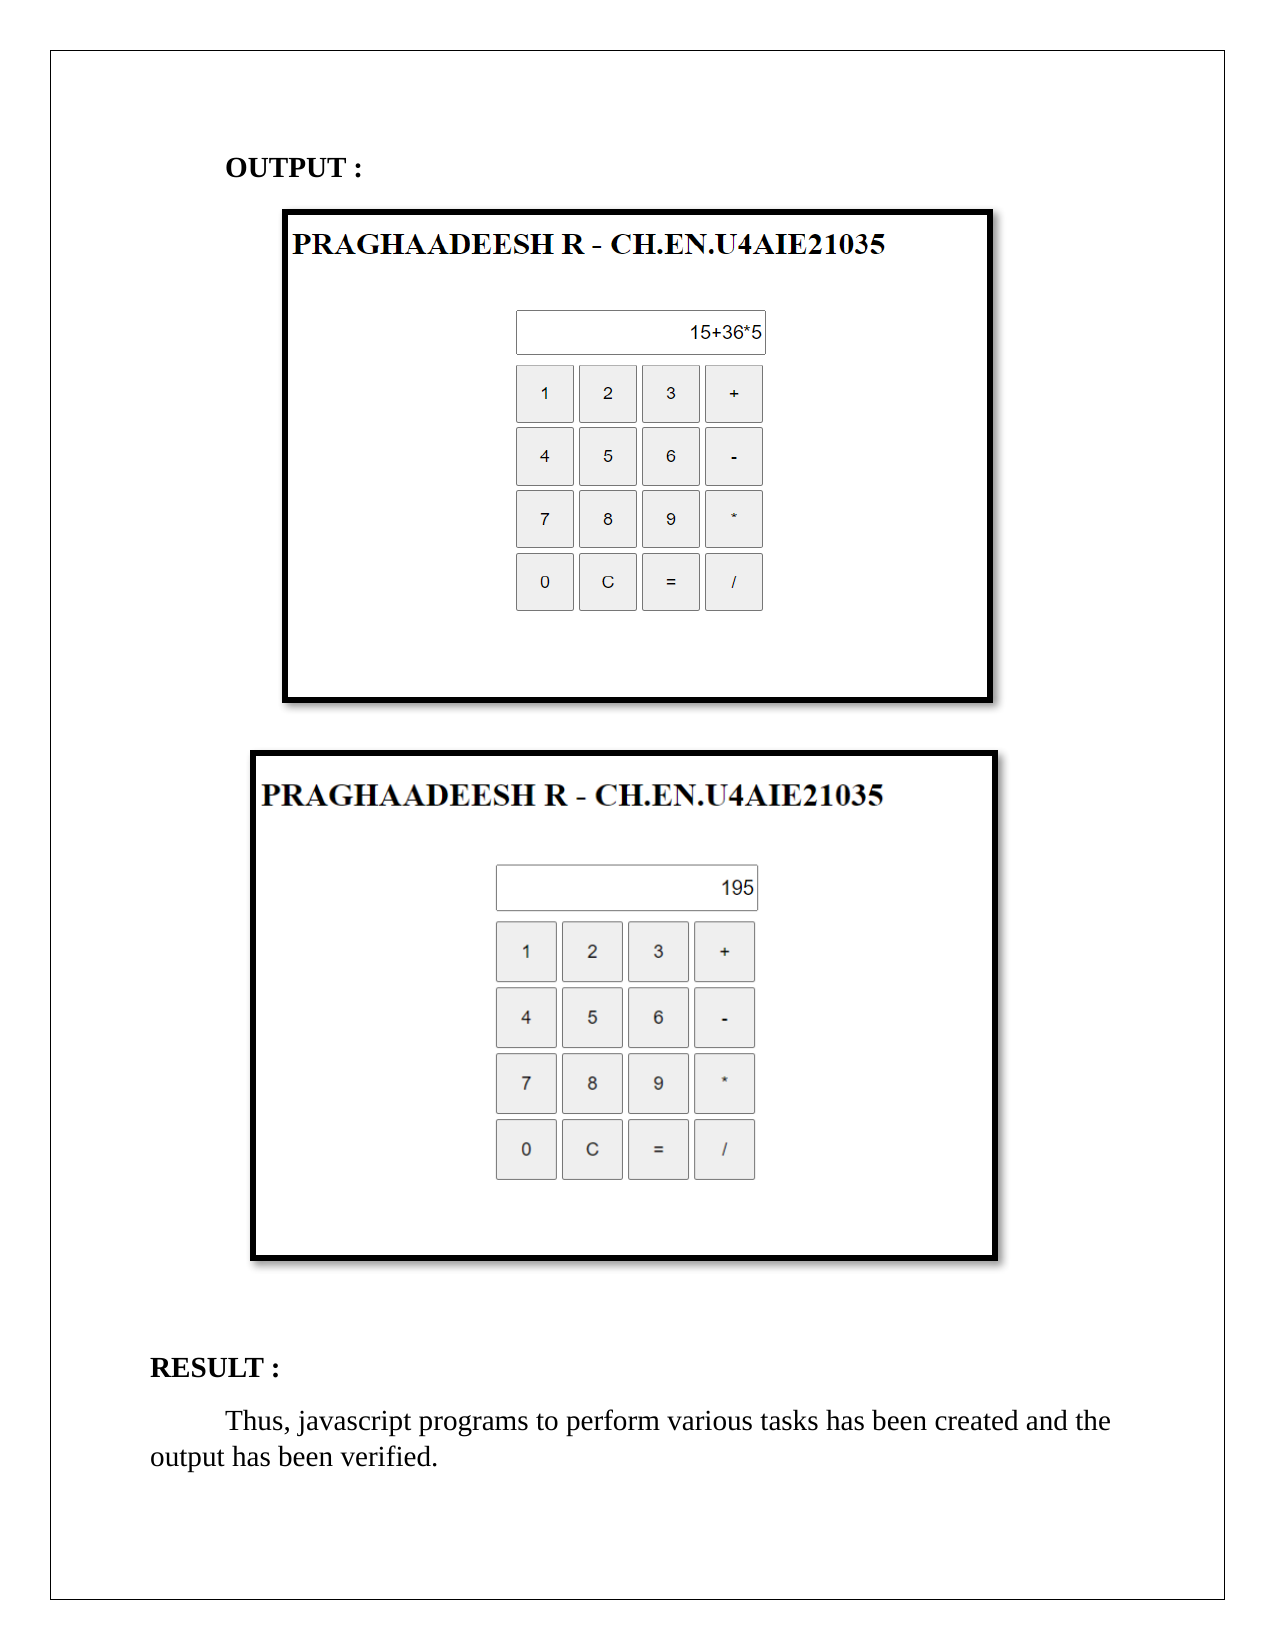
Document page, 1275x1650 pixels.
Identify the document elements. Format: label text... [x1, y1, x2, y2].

text OUTPUT : [225, 150, 1125, 183]
picture [288, 215, 987, 697]
text Thus, javascript programs to perform various tasks has been created and the output has been verified. [150, 1403, 1125, 1473]
text RESULT : [150, 1351, 1125, 1384]
picture [256, 756, 992, 1255]
